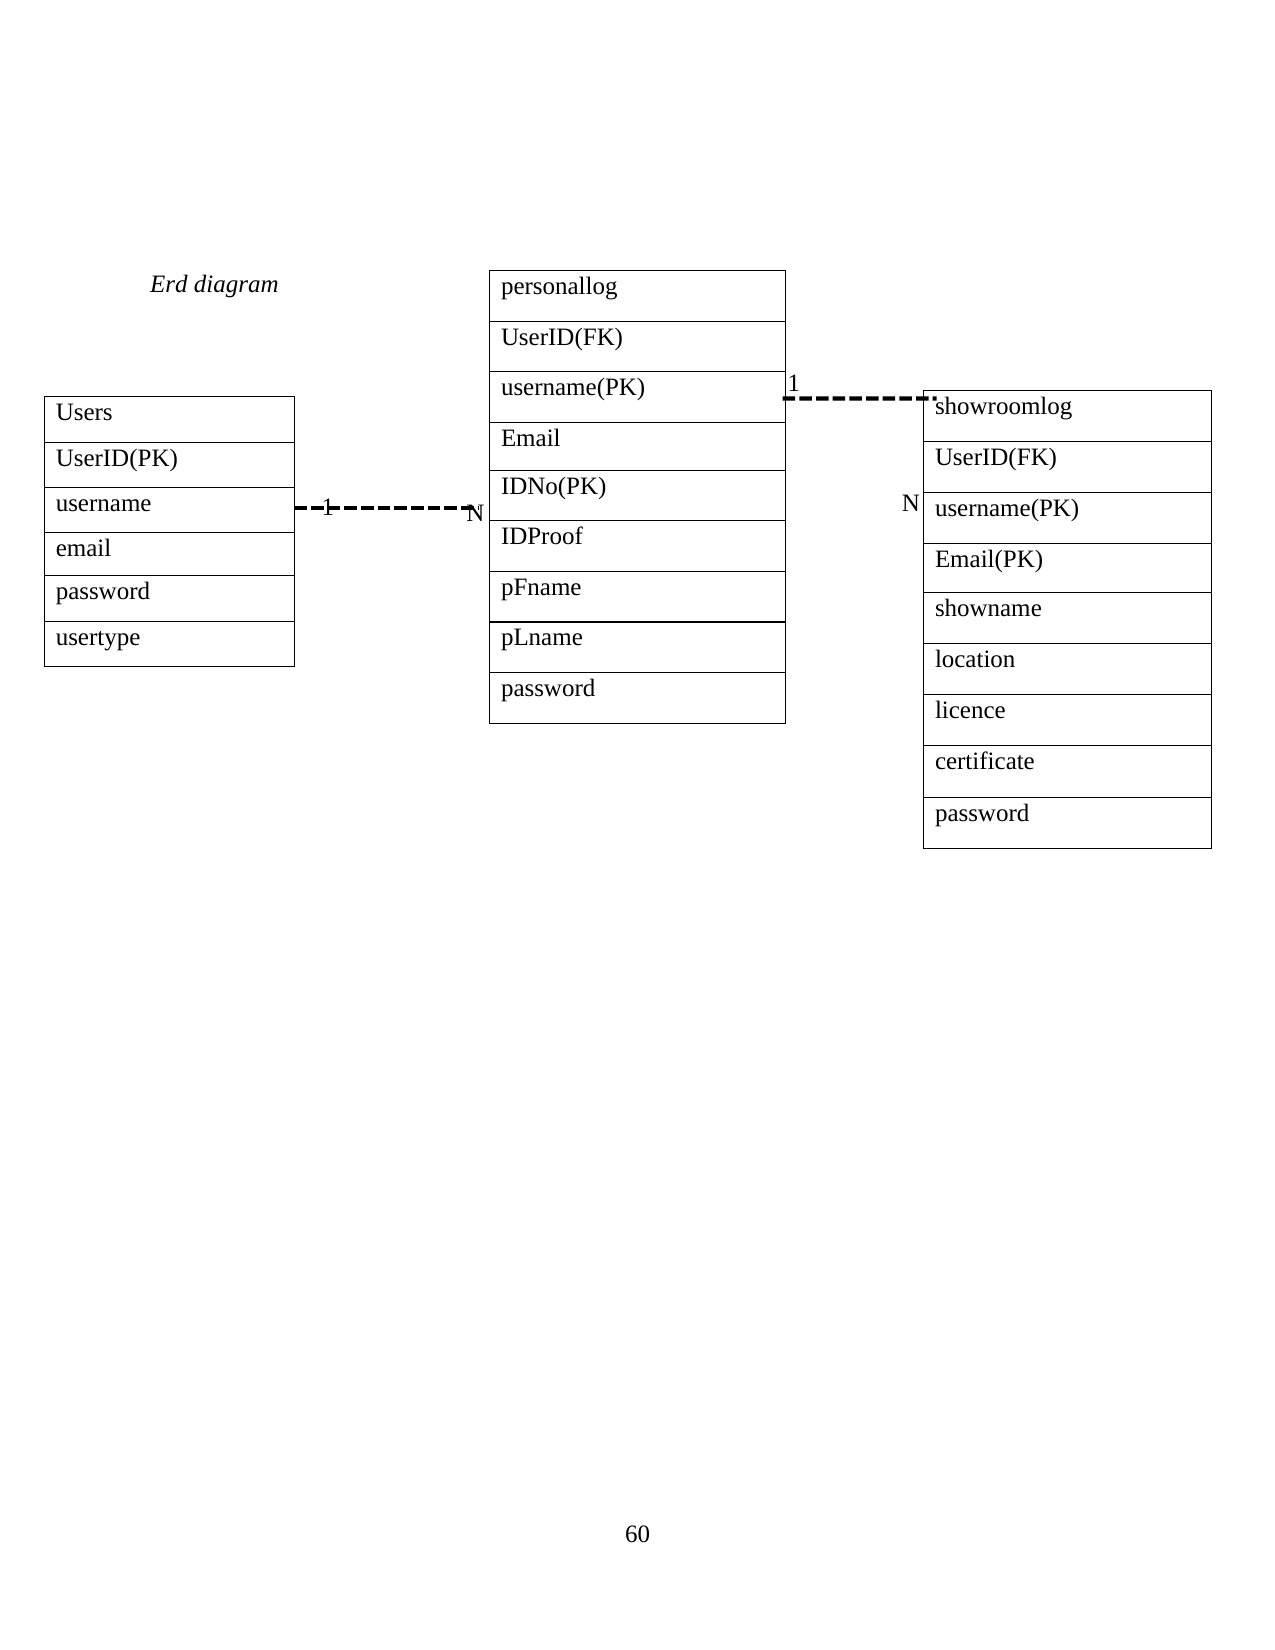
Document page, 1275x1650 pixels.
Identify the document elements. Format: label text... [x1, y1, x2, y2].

table_cell password [490, 673, 785, 722]
table_header personallog [490, 271, 785, 321]
table_header Users [45, 397, 294, 442]
table_cell username [45, 488, 294, 532]
table_cell pFname [490, 572, 785, 621]
table_header showroomlog [924, 391, 1211, 441]
table_cell username(PK) [924, 493, 1211, 543]
table_cell username(PK) [490, 372, 785, 422]
table_cell Email [490, 423, 785, 470]
table_cell certificate [924, 746, 1211, 797]
table_cell UserID(FK) [490, 322, 785, 371]
table_cell location [924, 644, 1211, 694]
table_cell Email(PK) [924, 544, 1211, 592]
table_cell licence [924, 695, 1211, 745]
table_cell UserID(FK) [924, 442, 1211, 492]
table_cell showname [924, 593, 1211, 643]
table_cell password [45, 576, 294, 621]
table_cell email [45, 533, 294, 575]
table_cell pLname [490, 623, 785, 672]
table_cell usertype [45, 622, 294, 666]
table_cell password [924, 798, 1211, 848]
table_cell UserID(PK) [45, 443, 294, 487]
table_cell IDProof [490, 521, 785, 571]
subtitle Erd diagram [150, 269, 1125, 298]
table_cell IDNo(PK) [490, 471, 785, 520]
